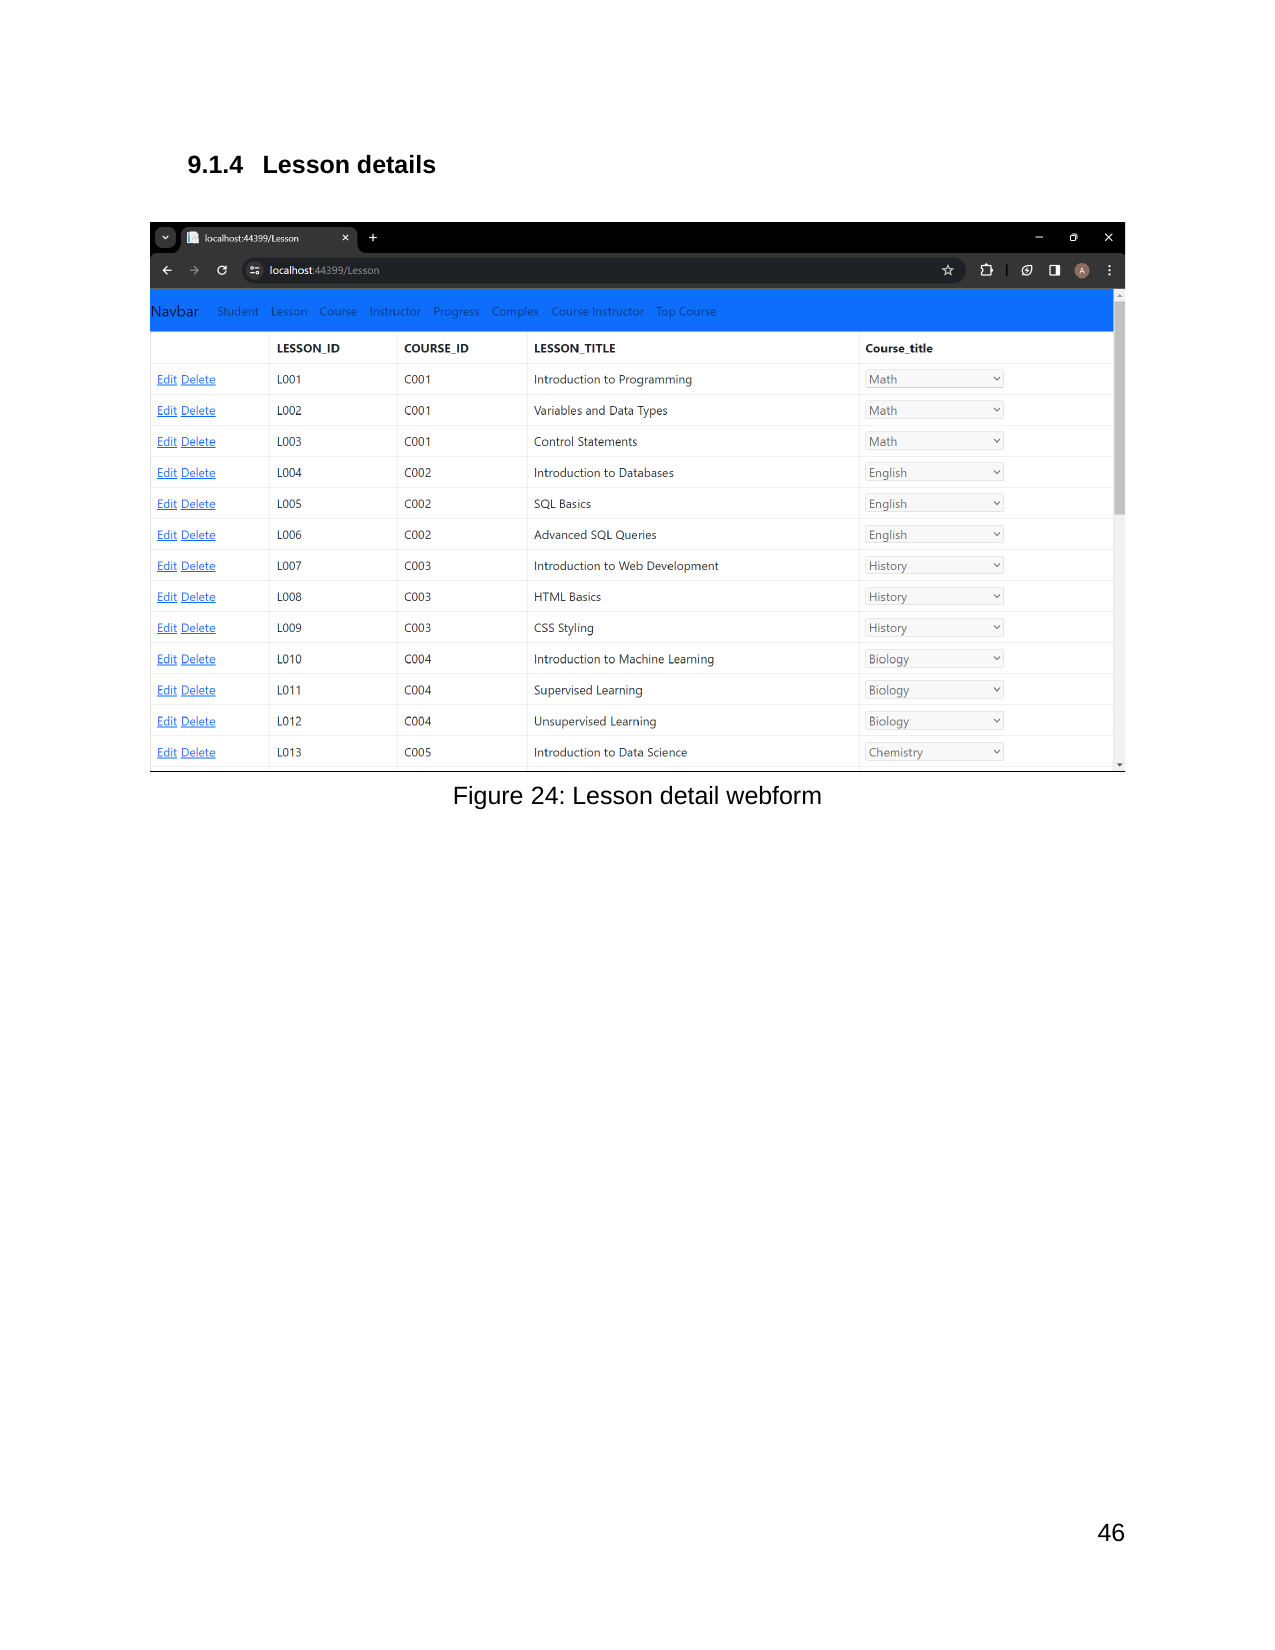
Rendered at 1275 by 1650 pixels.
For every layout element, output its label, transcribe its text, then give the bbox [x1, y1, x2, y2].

picture [150, 222, 1125, 772]
subtitle Lesson details [187, 150, 1125, 179]
